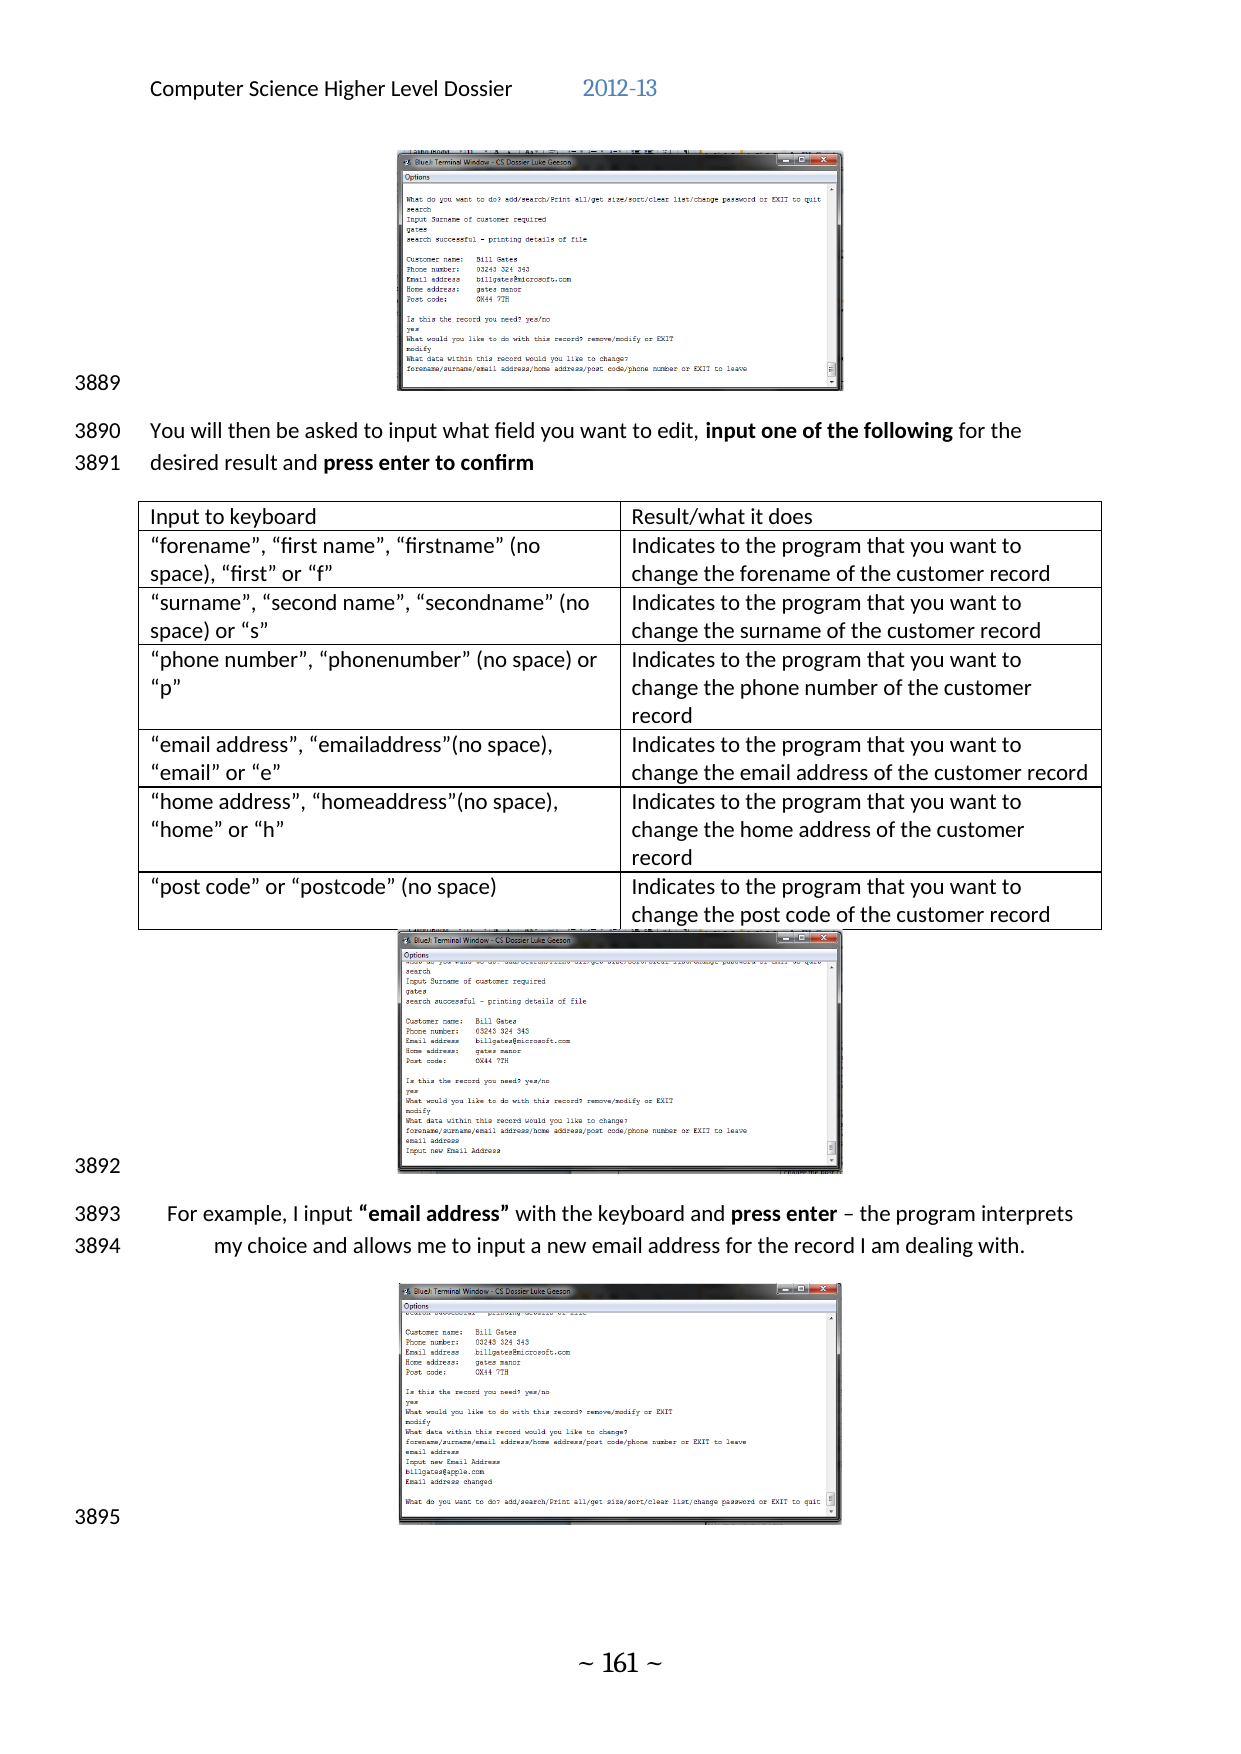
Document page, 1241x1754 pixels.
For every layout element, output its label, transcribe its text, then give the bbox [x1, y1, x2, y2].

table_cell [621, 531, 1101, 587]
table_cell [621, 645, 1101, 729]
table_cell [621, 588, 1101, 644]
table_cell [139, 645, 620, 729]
text For example, I input “email address” with the keyboard and press enter – the program interprets my choice and allows me to input a new email address for the record I am dealing with. [150, 1199, 1090, 1259]
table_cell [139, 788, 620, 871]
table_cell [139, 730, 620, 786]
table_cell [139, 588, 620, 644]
picture [396, 150, 844, 391]
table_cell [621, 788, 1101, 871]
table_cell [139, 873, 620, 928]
picture [398, 1283, 842, 1525]
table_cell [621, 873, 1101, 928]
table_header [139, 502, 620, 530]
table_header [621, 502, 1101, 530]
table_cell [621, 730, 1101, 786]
text You will then be asked to input what field you want to edit, input one of the following for the desired result and press enter to confirm [150, 416, 1090, 476]
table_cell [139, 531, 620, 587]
picture [397, 929, 843, 1174]
